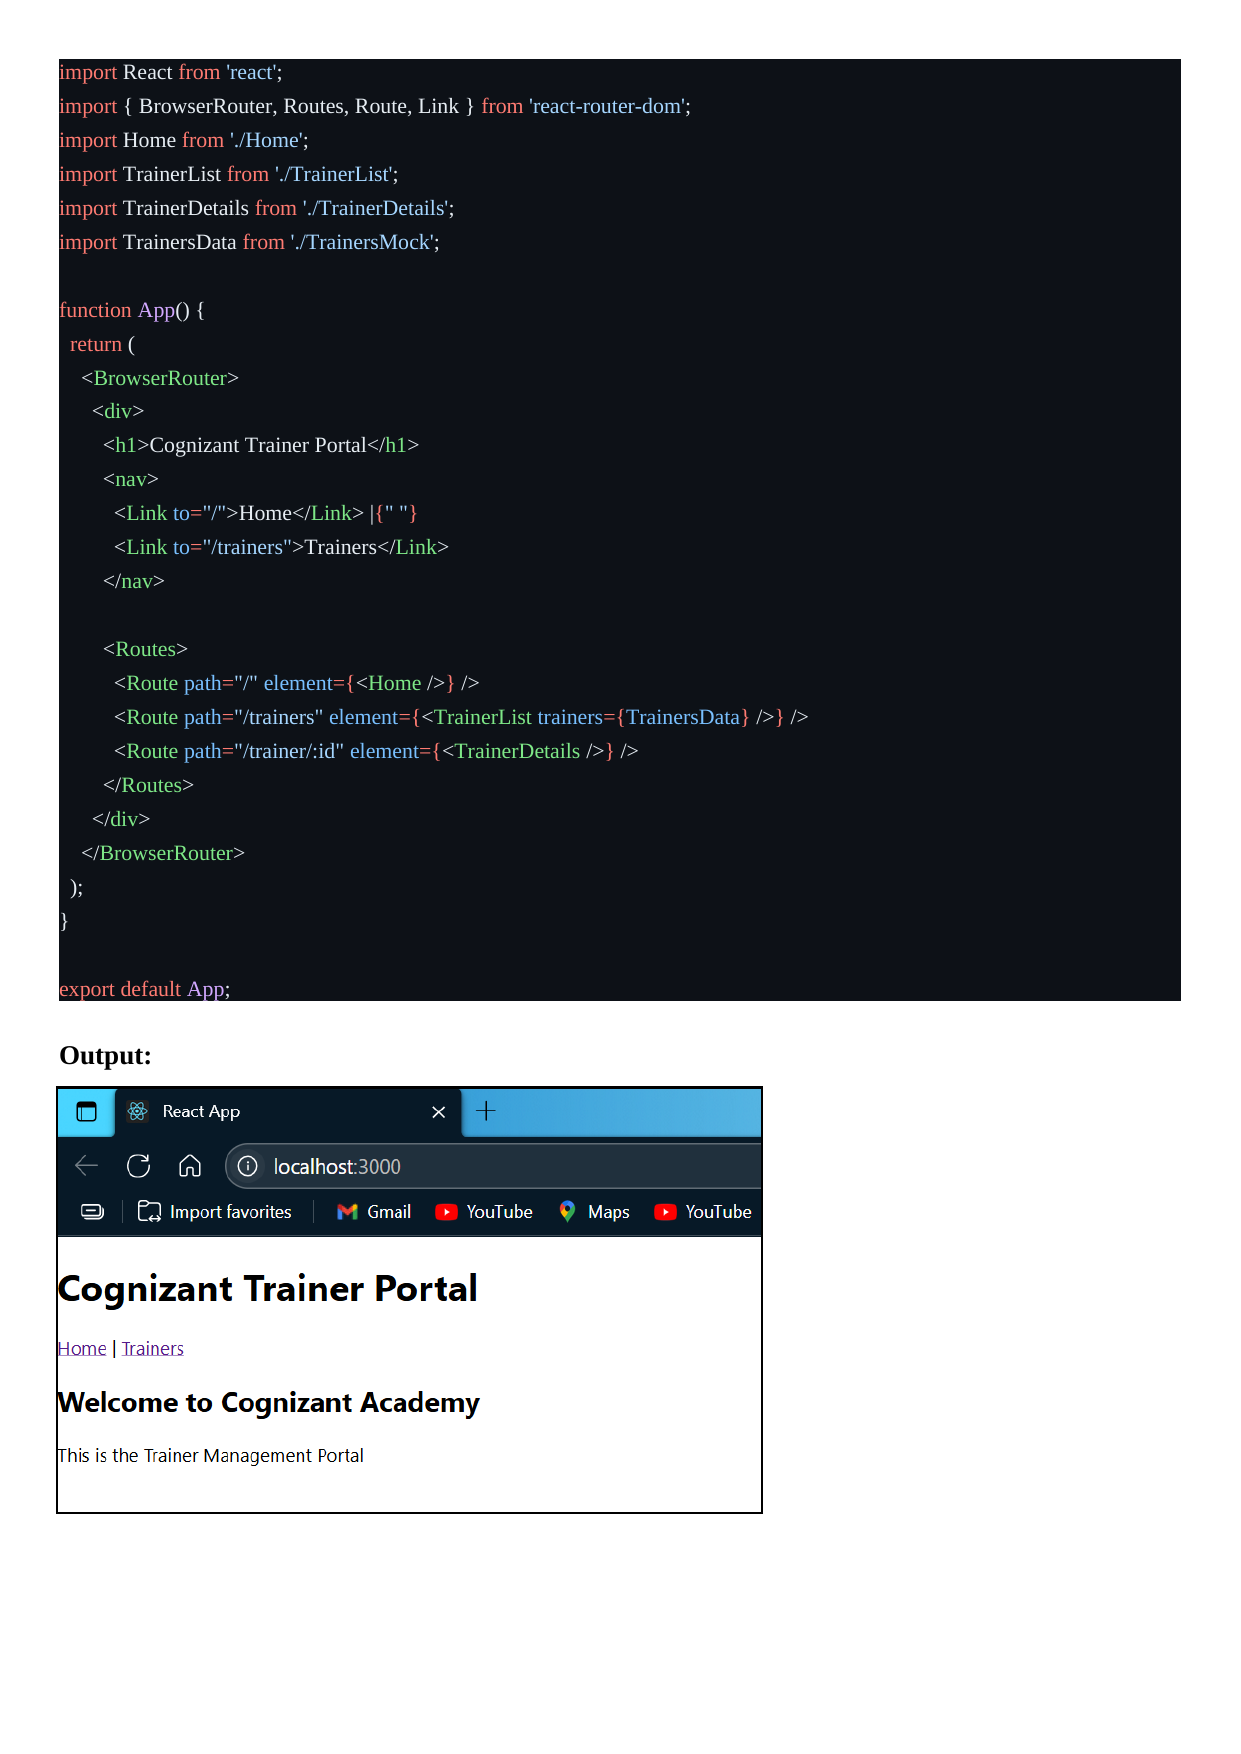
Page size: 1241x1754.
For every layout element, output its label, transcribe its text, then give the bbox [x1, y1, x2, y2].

text <nav> [59, 466, 1181, 492]
text <Routes> [59, 636, 1181, 661]
text <div> [59, 398, 1181, 424]
text import TrainerList from './TrainerList'; [59, 161, 1181, 186]
text <Route path="/trainer/:id" element={<TrainerDetails />} /> [59, 738, 1181, 763]
text import Home from './Home'; [59, 127, 1181, 152]
text import TrainerDetails from './TrainerDetails'; [59, 195, 1181, 220]
subtitle Output: [59, 1039, 1181, 1070]
text import React from 'react'; [59, 59, 1181, 84]
text import TrainersData from './TrainersMock'; [59, 229, 1181, 254]
picture [58, 1089, 761, 1512]
text <BrowserRouter> [59, 364, 1181, 390]
text </Routes> [59, 772, 1181, 797]
text export default App; [59, 976, 1181, 1001]
text </nav> [59, 568, 1181, 593]
text } [59, 908, 1181, 933]
text import { BrowserRouter, Routes, Route, Link } from 'react-router-dom'; [59, 93, 1181, 118]
text </BrowserRouter> [59, 840, 1181, 865]
text <Link to="/">Home</Link> |{" "} [59, 500, 1181, 526]
text <Route path="/trainers" element={<TrainerList trainers={TrainersData} />} /> [59, 704, 1181, 729]
text <h1>Cognizant Trainer Portal</h1> [59, 432, 1181, 458]
text <Link to="/trainers">Trainers</Link> [59, 534, 1181, 559]
text ); [59, 874, 1181, 899]
text return ( [59, 331, 1181, 356]
text <Route path="/" element={<Home />} /> [59, 670, 1181, 695]
text function App() { [59, 297, 1181, 322]
text </div> [59, 806, 1181, 831]
